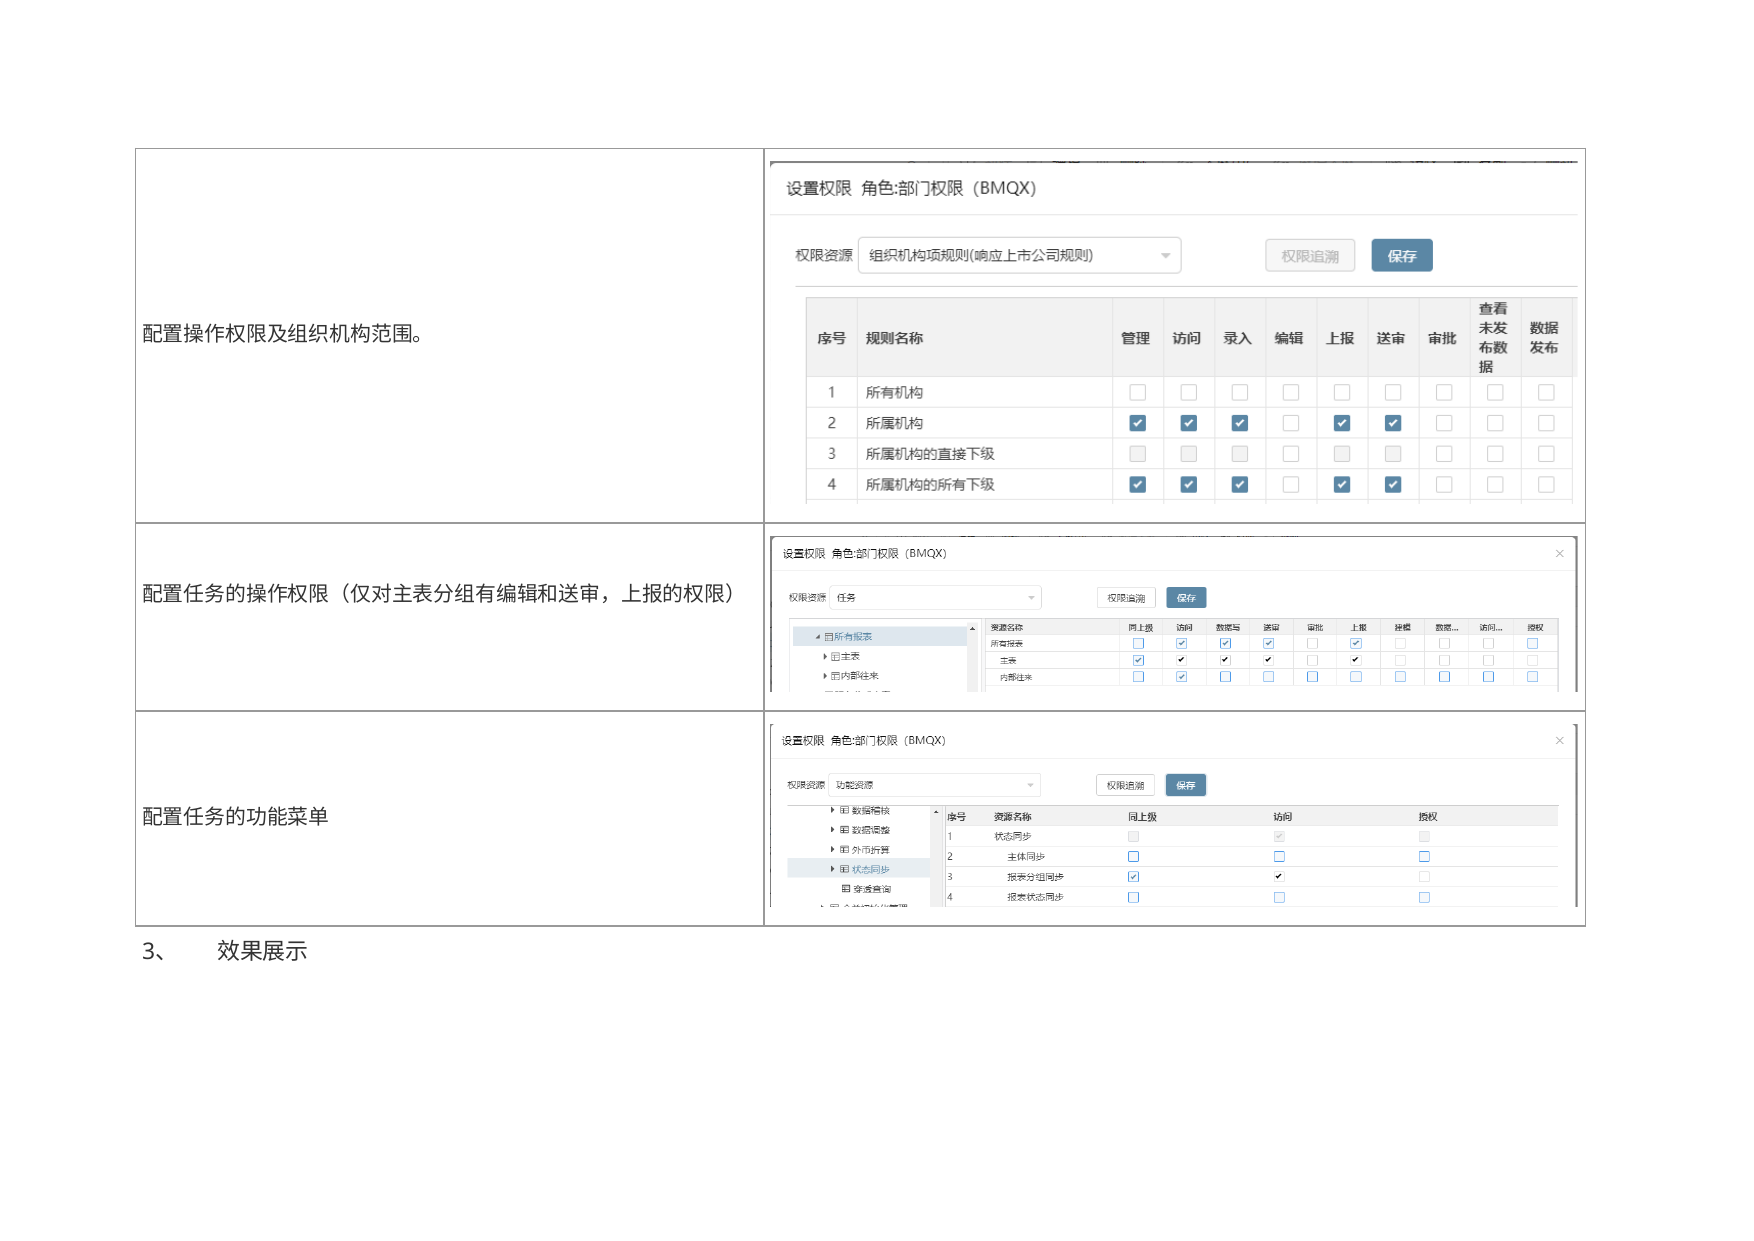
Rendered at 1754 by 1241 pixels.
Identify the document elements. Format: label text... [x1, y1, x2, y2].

picture [770, 724, 1578, 907]
picture [770, 161, 1578, 504]
picture [770, 536, 1578, 692]
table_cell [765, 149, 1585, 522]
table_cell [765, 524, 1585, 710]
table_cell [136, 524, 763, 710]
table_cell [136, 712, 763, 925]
list 效果展示 [142, 933, 1612, 966]
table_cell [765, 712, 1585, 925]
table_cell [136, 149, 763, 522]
